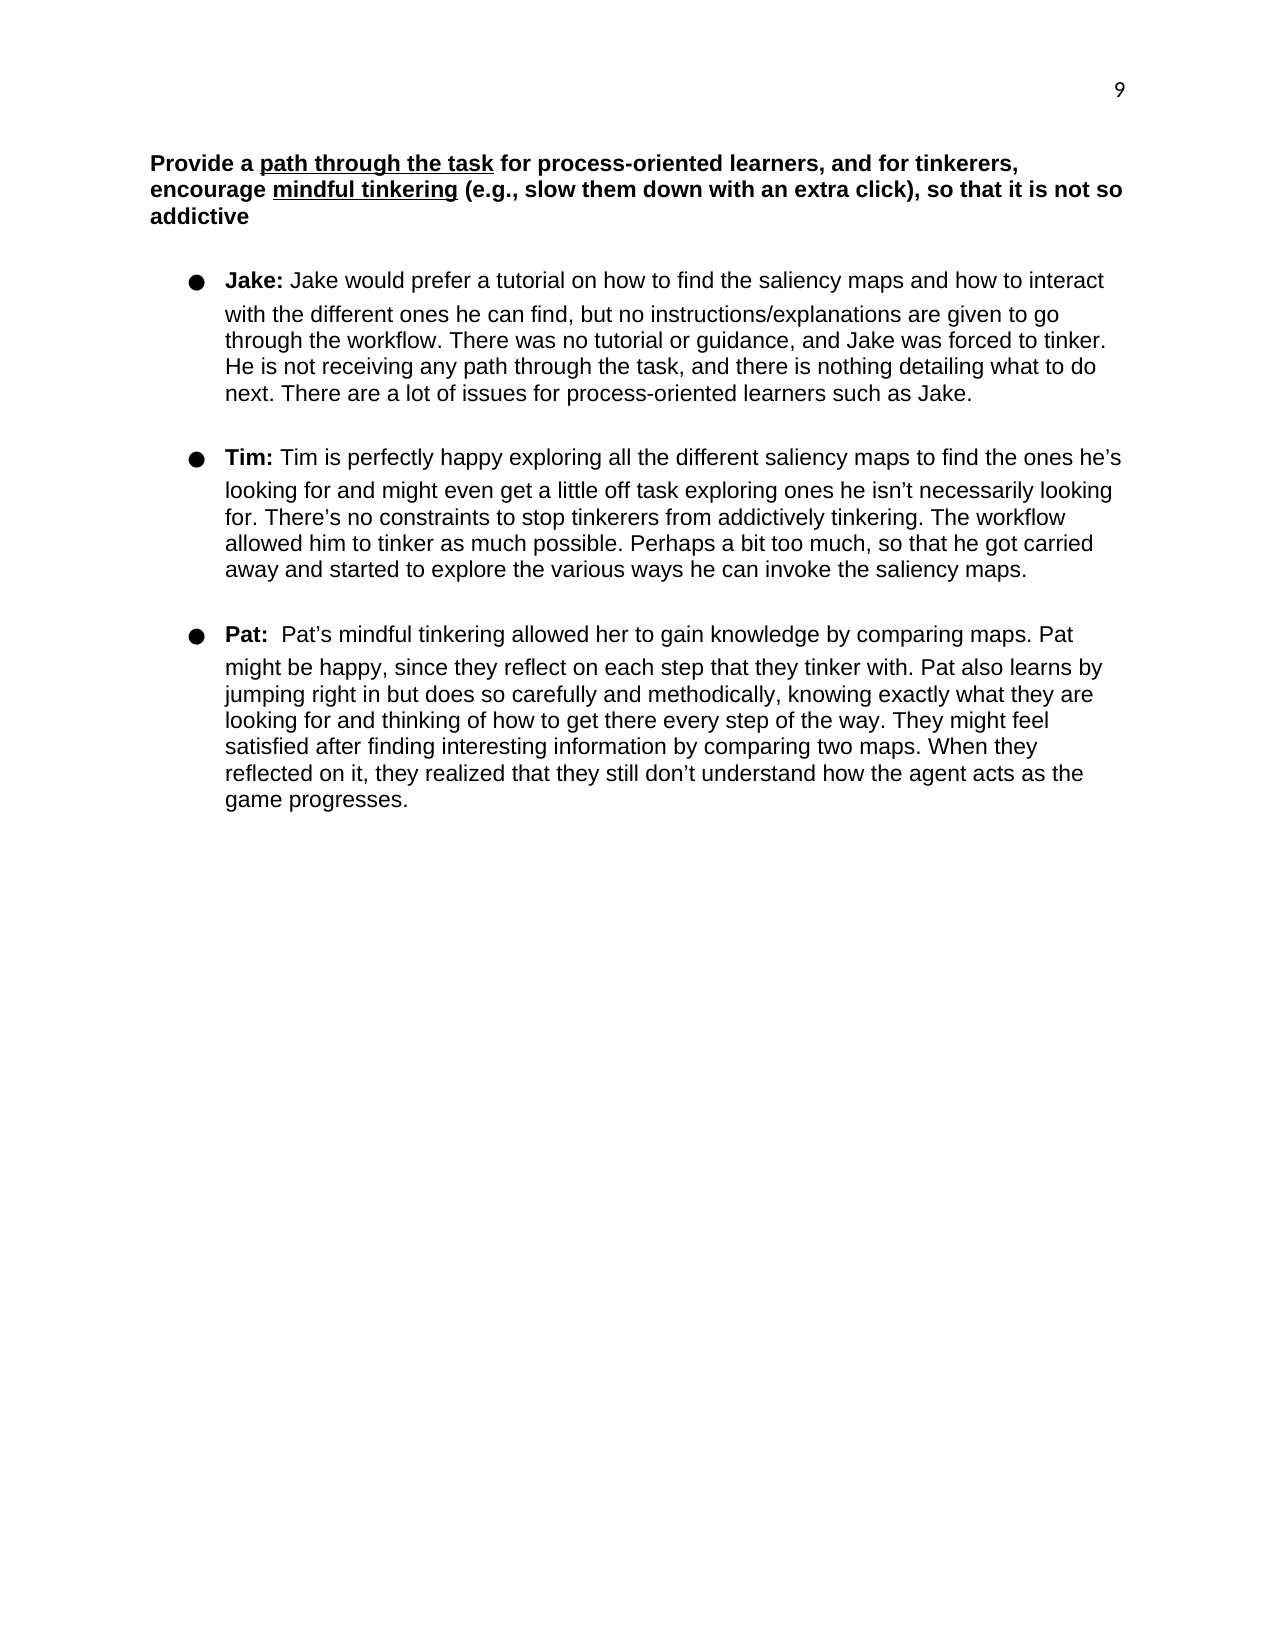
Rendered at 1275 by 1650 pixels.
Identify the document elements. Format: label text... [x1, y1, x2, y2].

list Jake: Jake would prefer a tutorial on how to find the saliency maps and how to interact with the different ones he can find, but no instructions/explanations are given to go through the workflow. There was no tutorial or guidance, and Jake was forced to tinker. He is not receiving any path through the task, and there is nothing detailing what to do next. There are a lot of issues for process-oriented learners such as Jake. [187, 258, 1125, 406]
list Tim: Tim is perfectly happy exploring all the different saliency maps to find the ones he’s looking for and might even get a little off task exploring ones he isn’t necessarily looking for. There’s no constraints to stop tinkerers from addictively tinkering. The workflow allowed him to tinker as much possible. Perhaps a bit too much, so that he got carried away and started to explore the various ways he can invoke the saliency maps. [187, 435, 1125, 583]
list Pat: Pat’s mindful tinkering allowed her to gain knowledge by comparing maps. Pat might be happy, since they reflect on each step that they tinker with. Pat also learns by jumping right in but does so carefully and methodically, knowing exactly what they are looking for and thinking of how to get there every step of the way. They might feel satisfied after finding interesting information by comparing two maps. When they reflected on it, they realized that they still don’t understand how the agent acts as the game progresses. [187, 612, 1125, 812]
text Provide a path through the task for process-oriented learners, and for tinkerers, encourage mindful tinkering (e.g., slow them down with an extra click), so that it is not so addictive [150, 150, 1125, 229]
